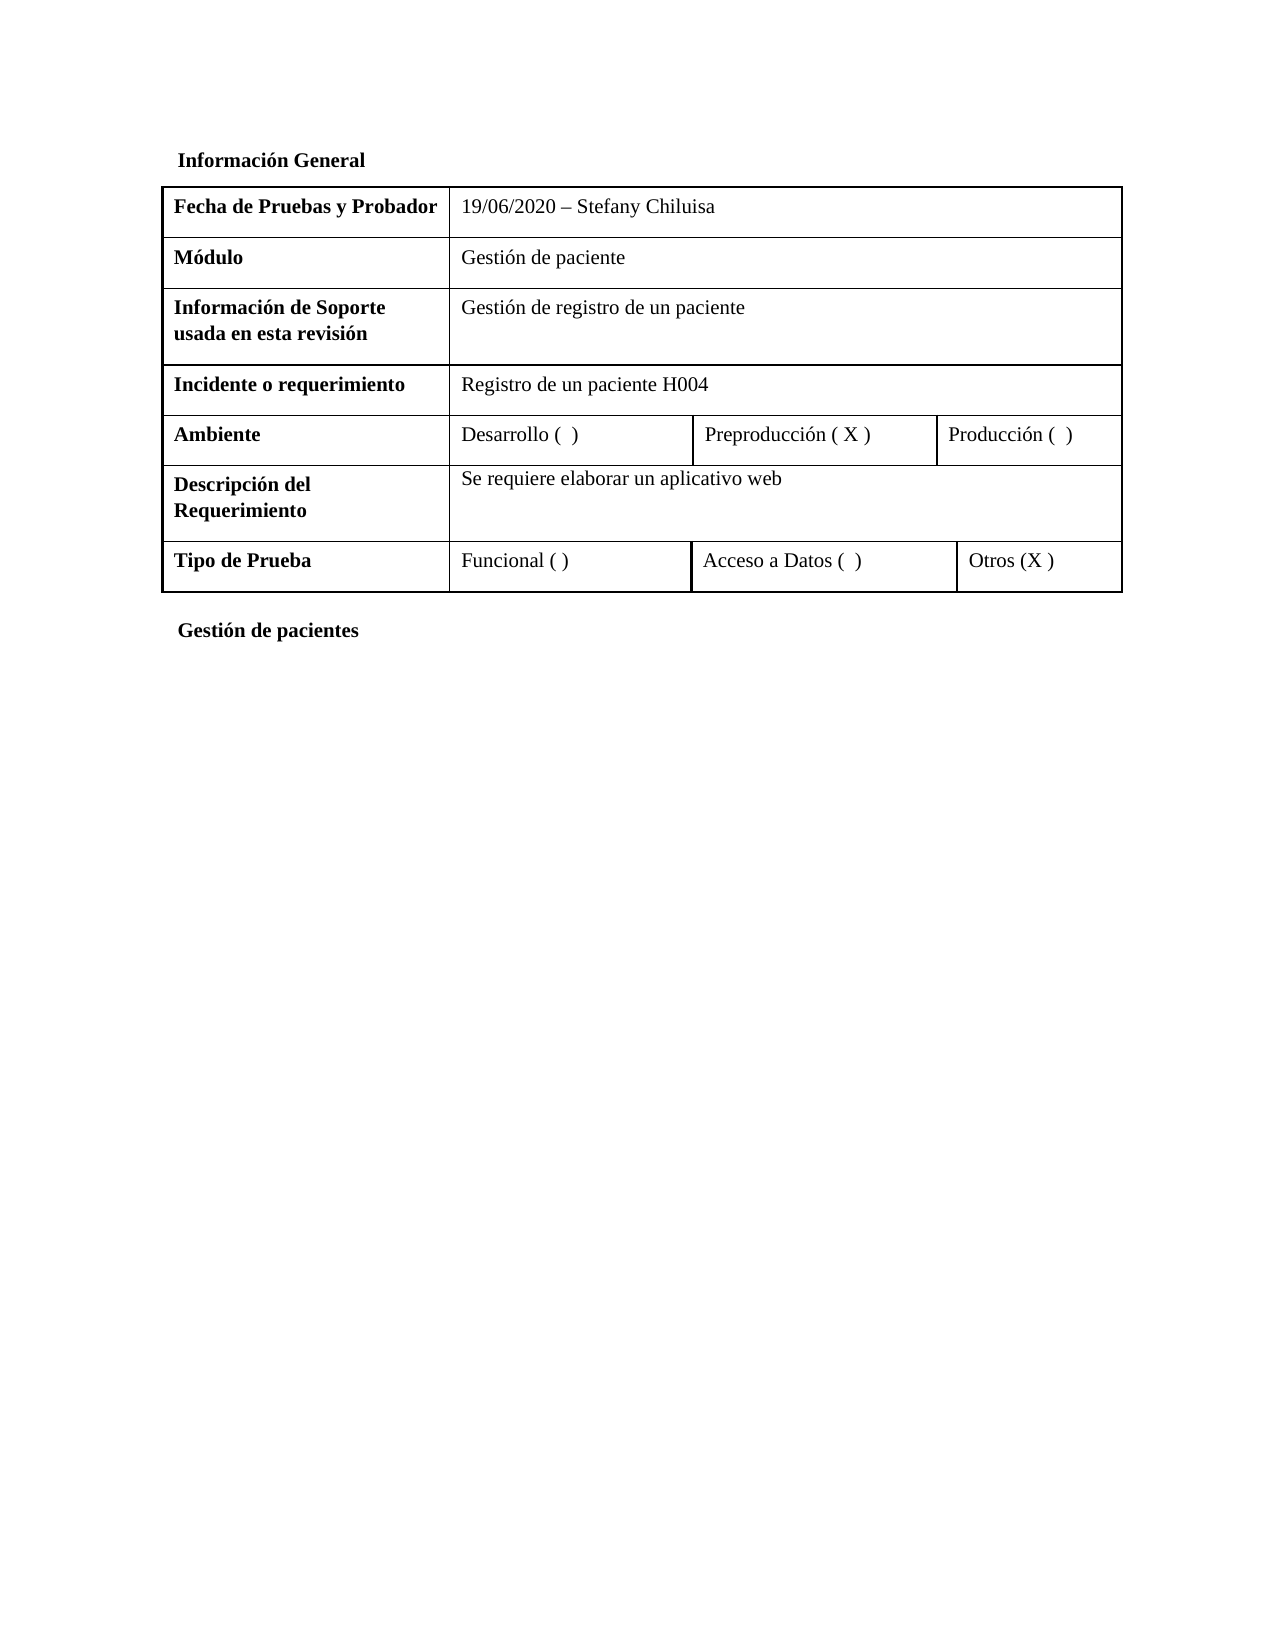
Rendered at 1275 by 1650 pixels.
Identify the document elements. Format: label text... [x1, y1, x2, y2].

table_header Fecha de Pruebas y Probador [164, 188, 449, 237]
table_cell Se requiere elaborar un aplicativo web [450, 466, 1121, 541]
table_header 19/06/2020 – Stefany Chiluisa [450, 188, 1121, 237]
text Información General [177, 148, 1098, 172]
table_cell Módulo [164, 238, 449, 287]
table_cell Tipo de Prueba [164, 542, 449, 591]
table_cell Gestión de registro de un paciente [450, 289, 1121, 363]
table_cell Preproducción ( X ) [694, 416, 936, 465]
text Gestión de pacientes [177, 618, 1098, 642]
table_cell Incidente o requerimiento [164, 366, 449, 414]
table_cell Ambiente [164, 416, 449, 465]
table_cell Desarrollo ( ) [450, 416, 692, 465]
table_cell Información de Soporte usada en esta revisión [164, 289, 449, 363]
table_cell Registro de un paciente H004 [450, 366, 1121, 414]
table_cell Otros (X ) [958, 542, 1121, 591]
table_cell Gestión de paciente [450, 238, 1121, 287]
table_cell Acceso a Datos ( ) [693, 542, 956, 591]
table_cell Descripción del Requerimiento [164, 466, 449, 541]
table_cell Producción ( ) [938, 416, 1121, 465]
table_cell Funcional ( ) [450, 542, 690, 591]
